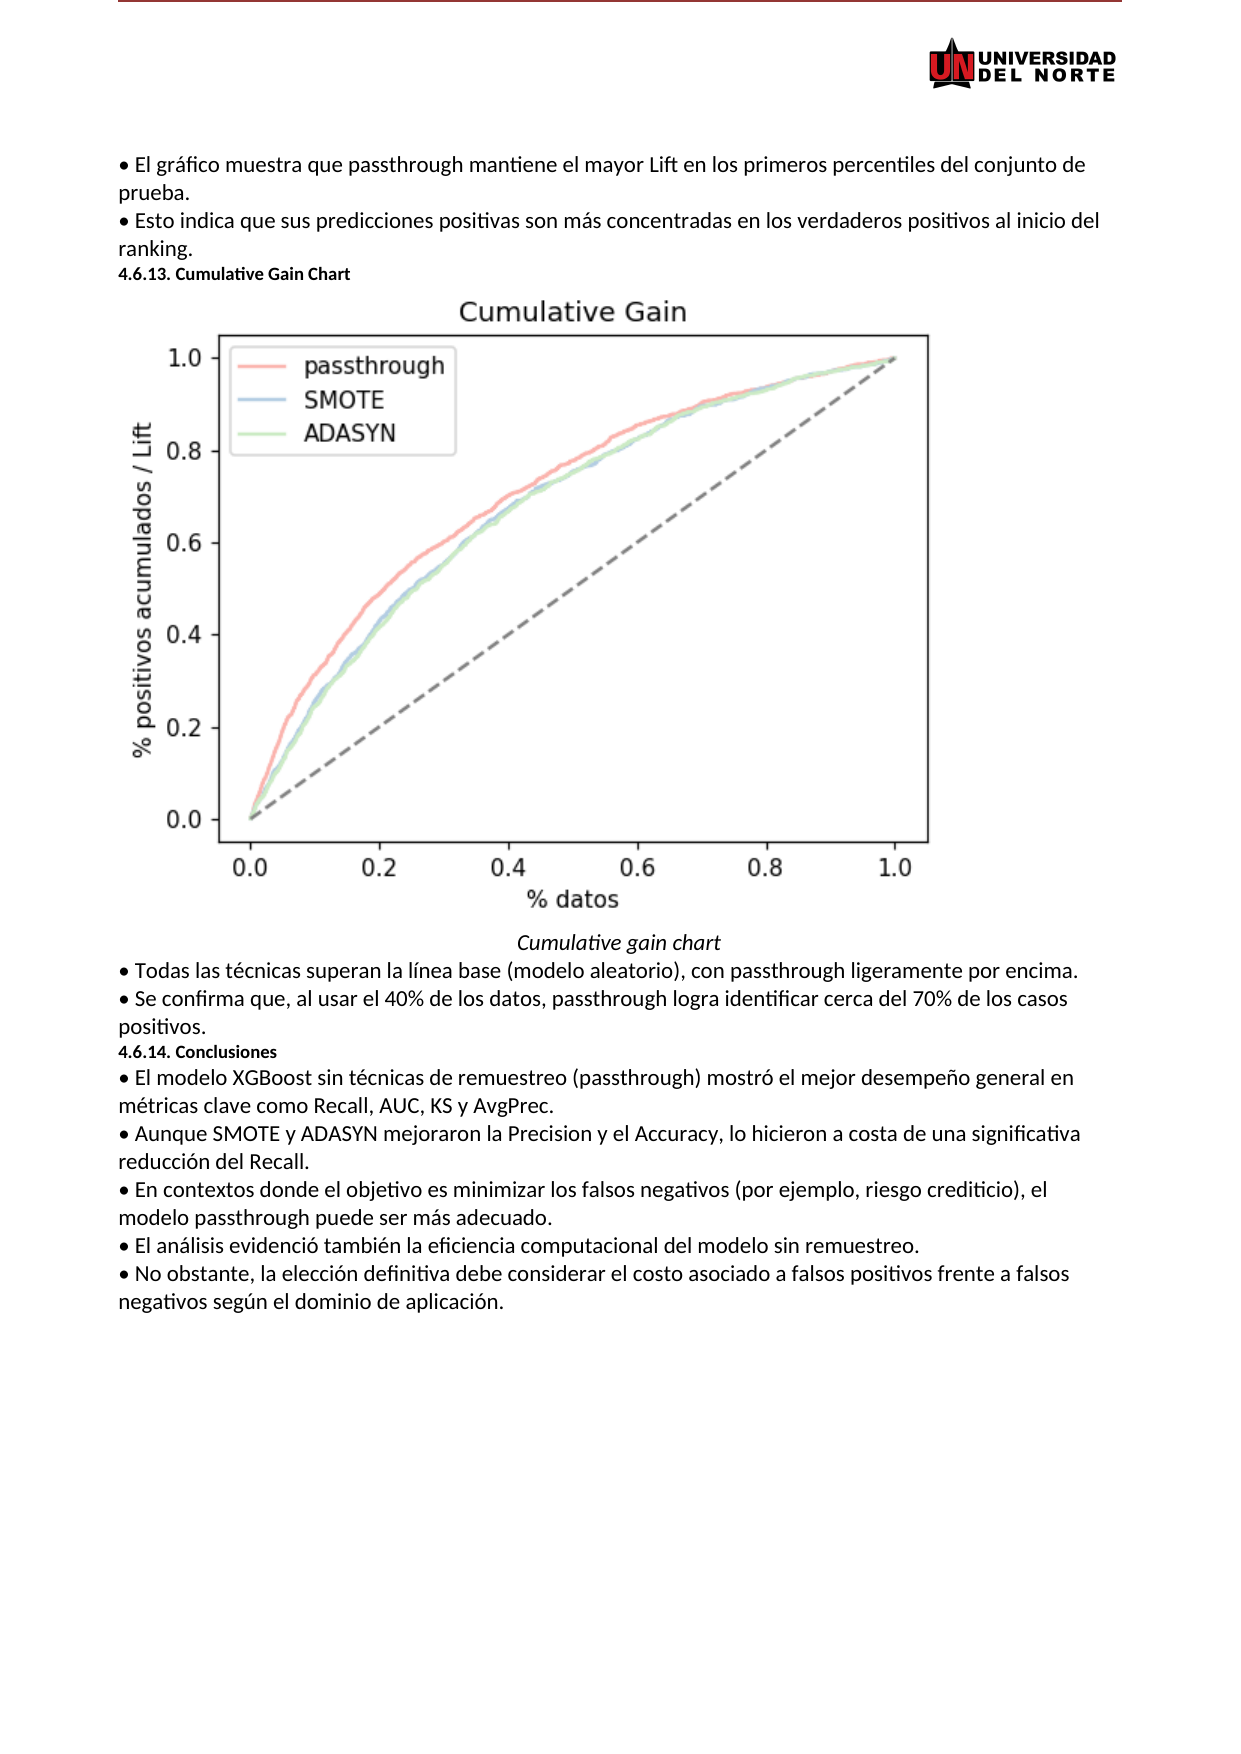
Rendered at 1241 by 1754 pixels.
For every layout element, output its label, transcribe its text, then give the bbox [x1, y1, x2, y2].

text • El modelo XGBoost sin técnicas de remuestreo (passthrough) mostró el mejor desempeño general en métricas clave como Recall, AUC, KS y AvgPrec. • Aunque SMOTE y ADASYN mejoraron la Precision y el Accuracy, lo hicieron a costa de una significativa reducción del Recall. • En contextos donde el objetivo es minimizar los falsos negativos (por ejemplo, riesgo crediticio), el modelo passthrough puede ser más adecuado. • El análisis evidenció también la eficiencia computacional del modelo sin remuestreo. • No obstante, la elección definitiva debe considerar el costo asociado a falsos positivos frente a falsos negativos según el dominio de aplicación. [118, 1063, 1122, 1316]
text • El gráfico muestra que passthrough mantiene el mayor Lift en los primeros percentiles del conjunto de prueba. • Esto indica que sus predicciones positivas son más concentradas en los verdaderos positivos al inicio del ranking. [118, 150, 1122, 262]
text • Todas las técnicas superan la línea base (modelo aleatorio), con passthrough ligeramente por encima. • Se confirma que, al usar el 40% de los datos, passthrough logra identificar cerca del 70% de los casos positivos. [118, 956, 1122, 1040]
text Cumulative gain chart [118, 928, 1122, 956]
picture [922, 30, 1123, 96]
subtitle Cumulative Gain Chart [0, 262, 1122, 285]
picture [118, 284, 944, 929]
subtitle Conclusiones [0, 1040, 1122, 1063]
